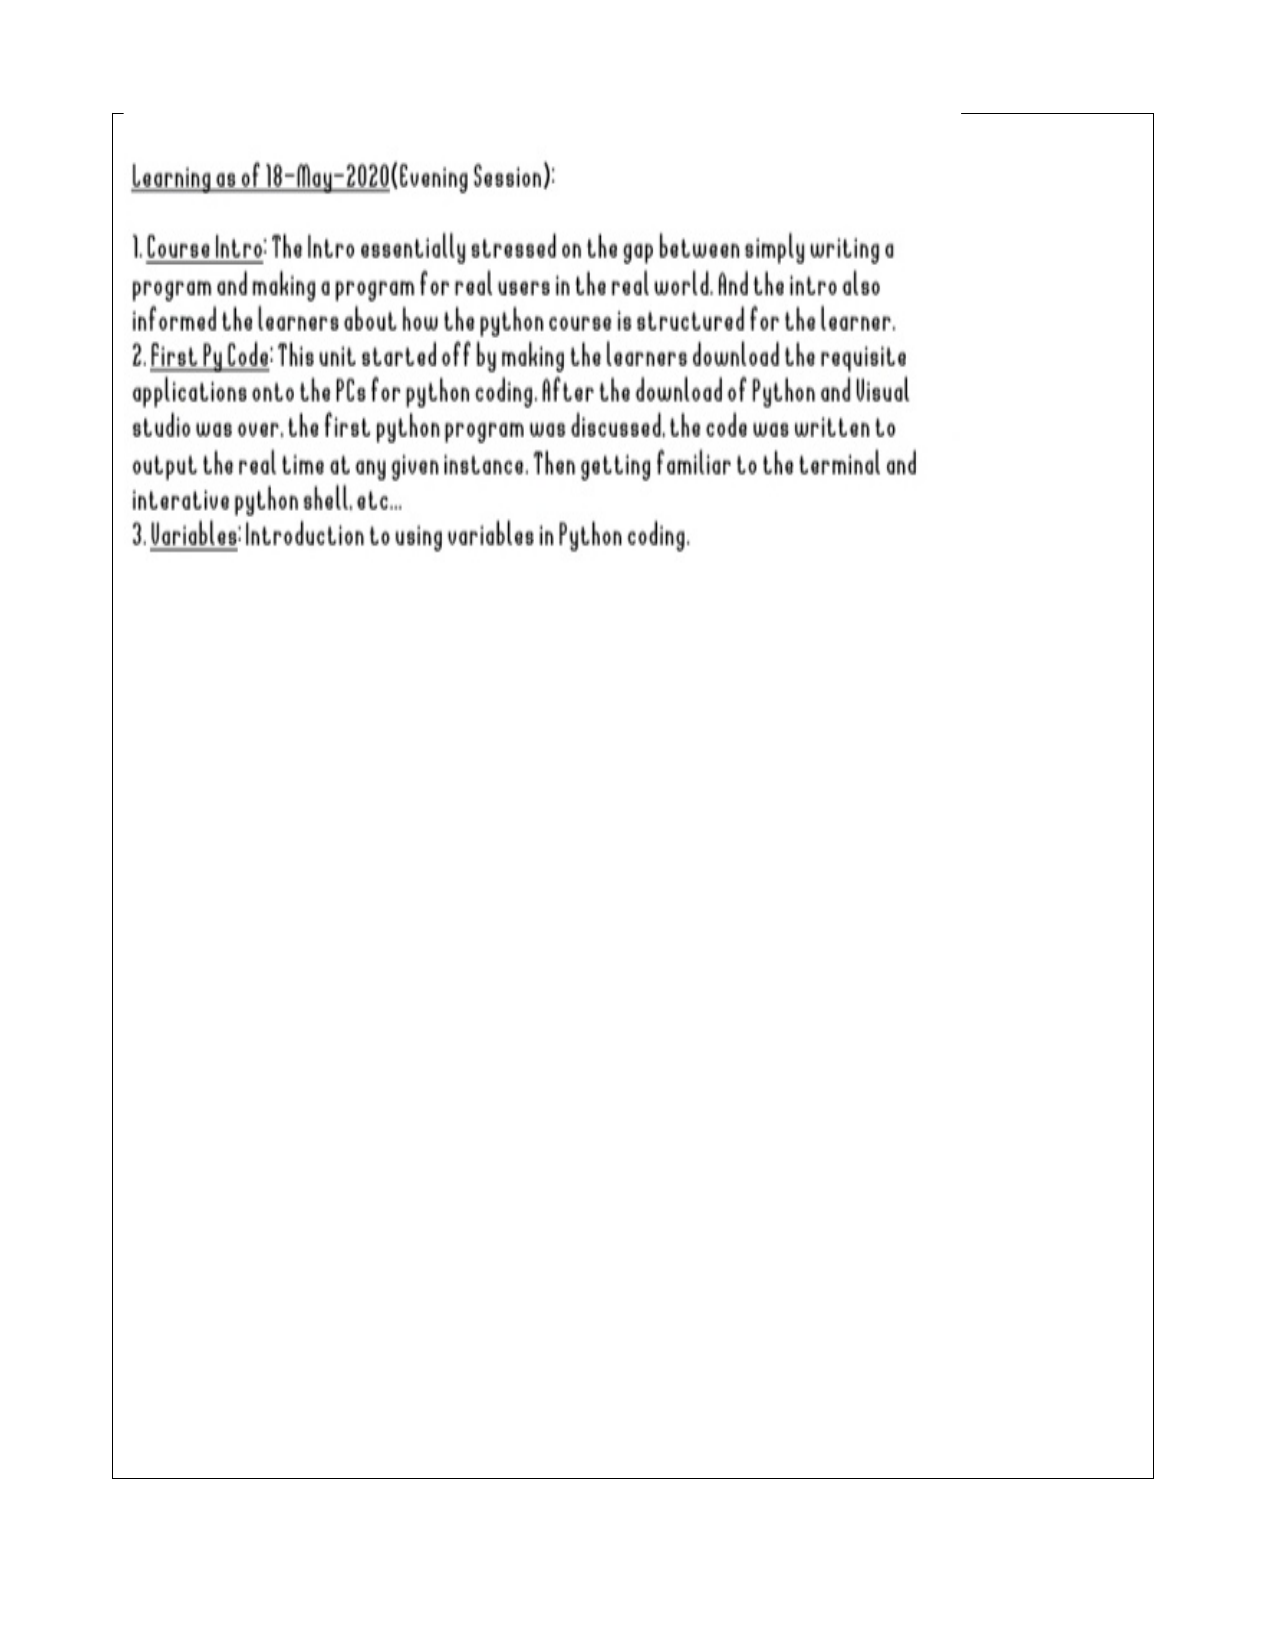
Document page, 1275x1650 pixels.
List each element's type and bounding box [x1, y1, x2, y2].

picture [123, 113, 962, 867]
table_cell [113, 114, 1153, 1477]
